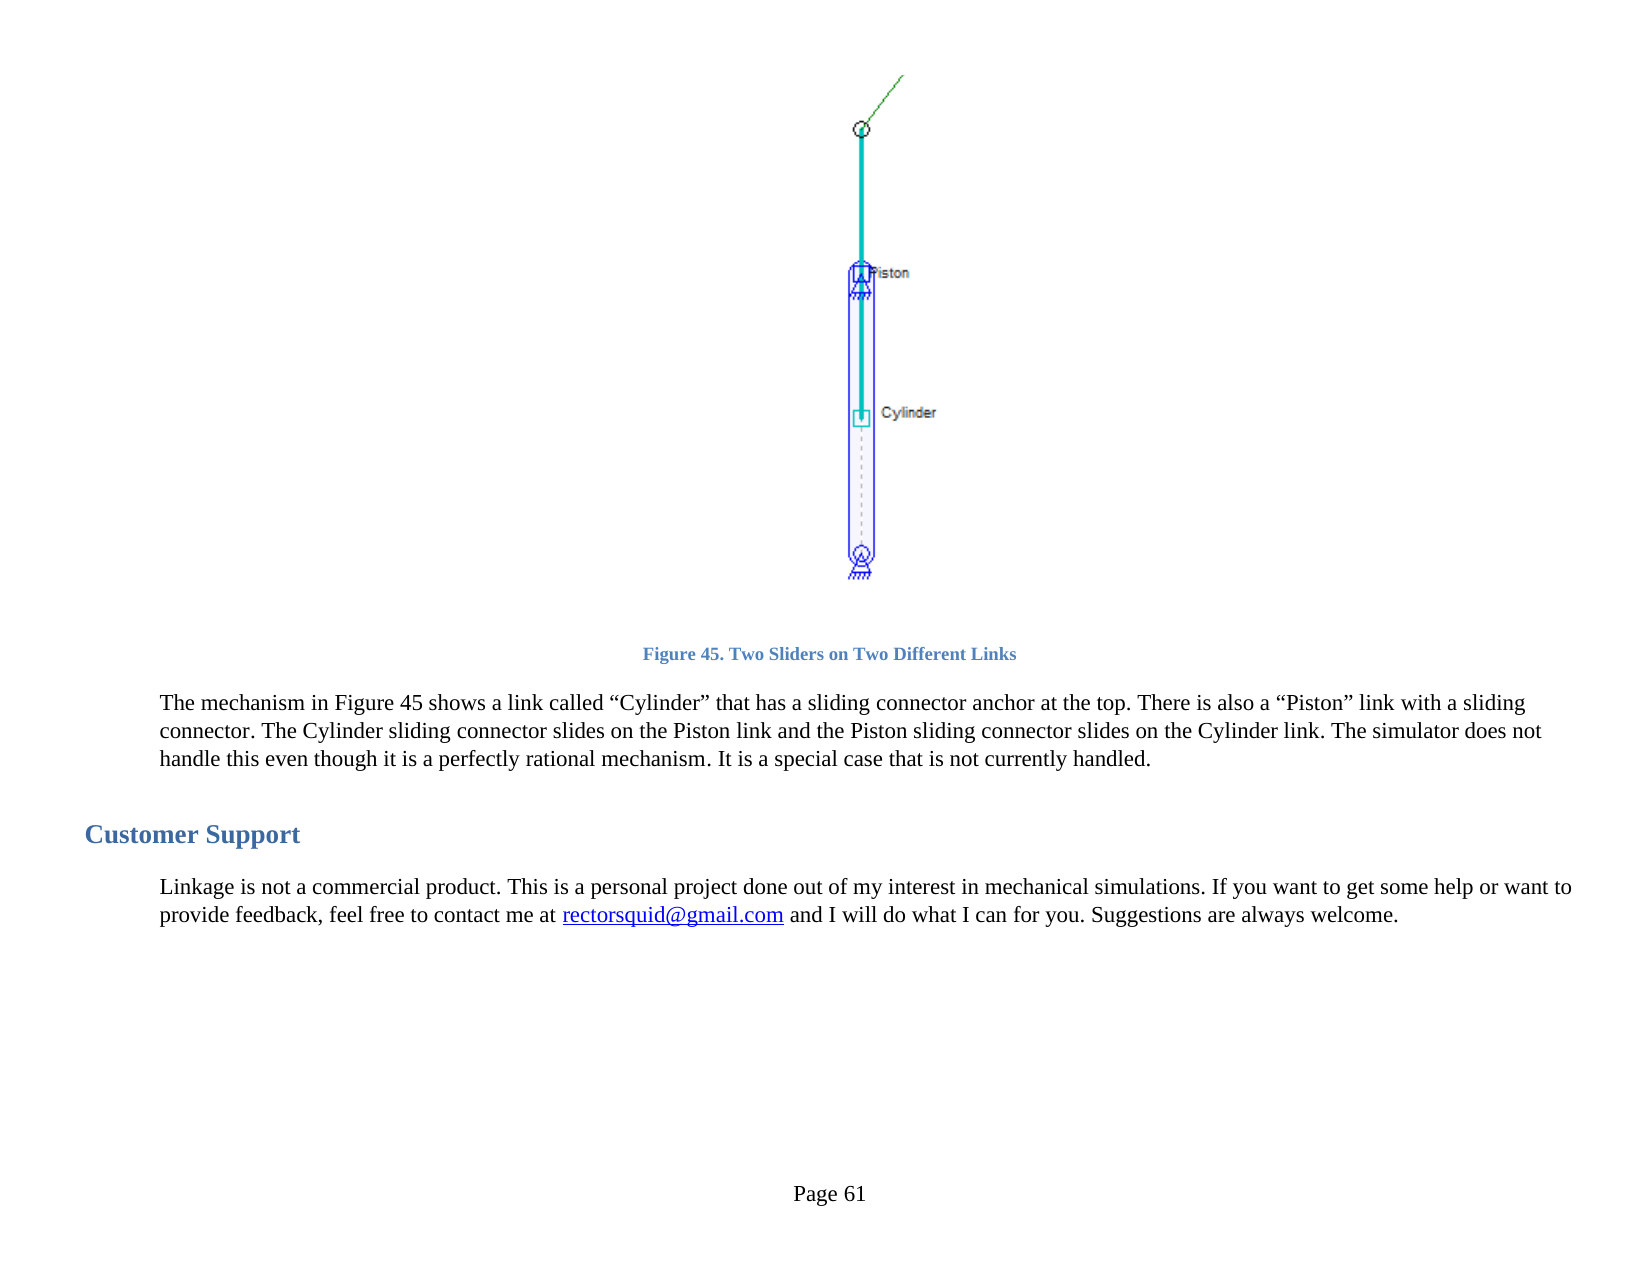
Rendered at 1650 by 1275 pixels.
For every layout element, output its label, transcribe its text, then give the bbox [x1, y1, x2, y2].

text Linkage is not a commercial product. This is a personal project done out of my interest in mechanical simulations. If you want to get some help or want to provide feedback, feel free to contact me at rectorsquid@gmail.com and I will do what I can for you. Suggestions are always welcome. [159, 873, 1575, 927]
subtitle Customer Support [84, 818, 1575, 849]
text Figure 45. Two Sliders on Two Different Links [84, 643, 1575, 664]
text The mechanism in Figure 45 shows a link called “Cylinder” that has a sliding connector anchor at the top. There is also a “Piston” link with a sliding connector. The Cylinder sliding connector slides on the Piston link and the Piston sliding connector slides on the Cylinder link. The simulator does not handle this even though it is a perfectly rational mechanism. It is a special case that is not currently handled. [159, 689, 1575, 771]
picture [703, 75, 994, 630]
